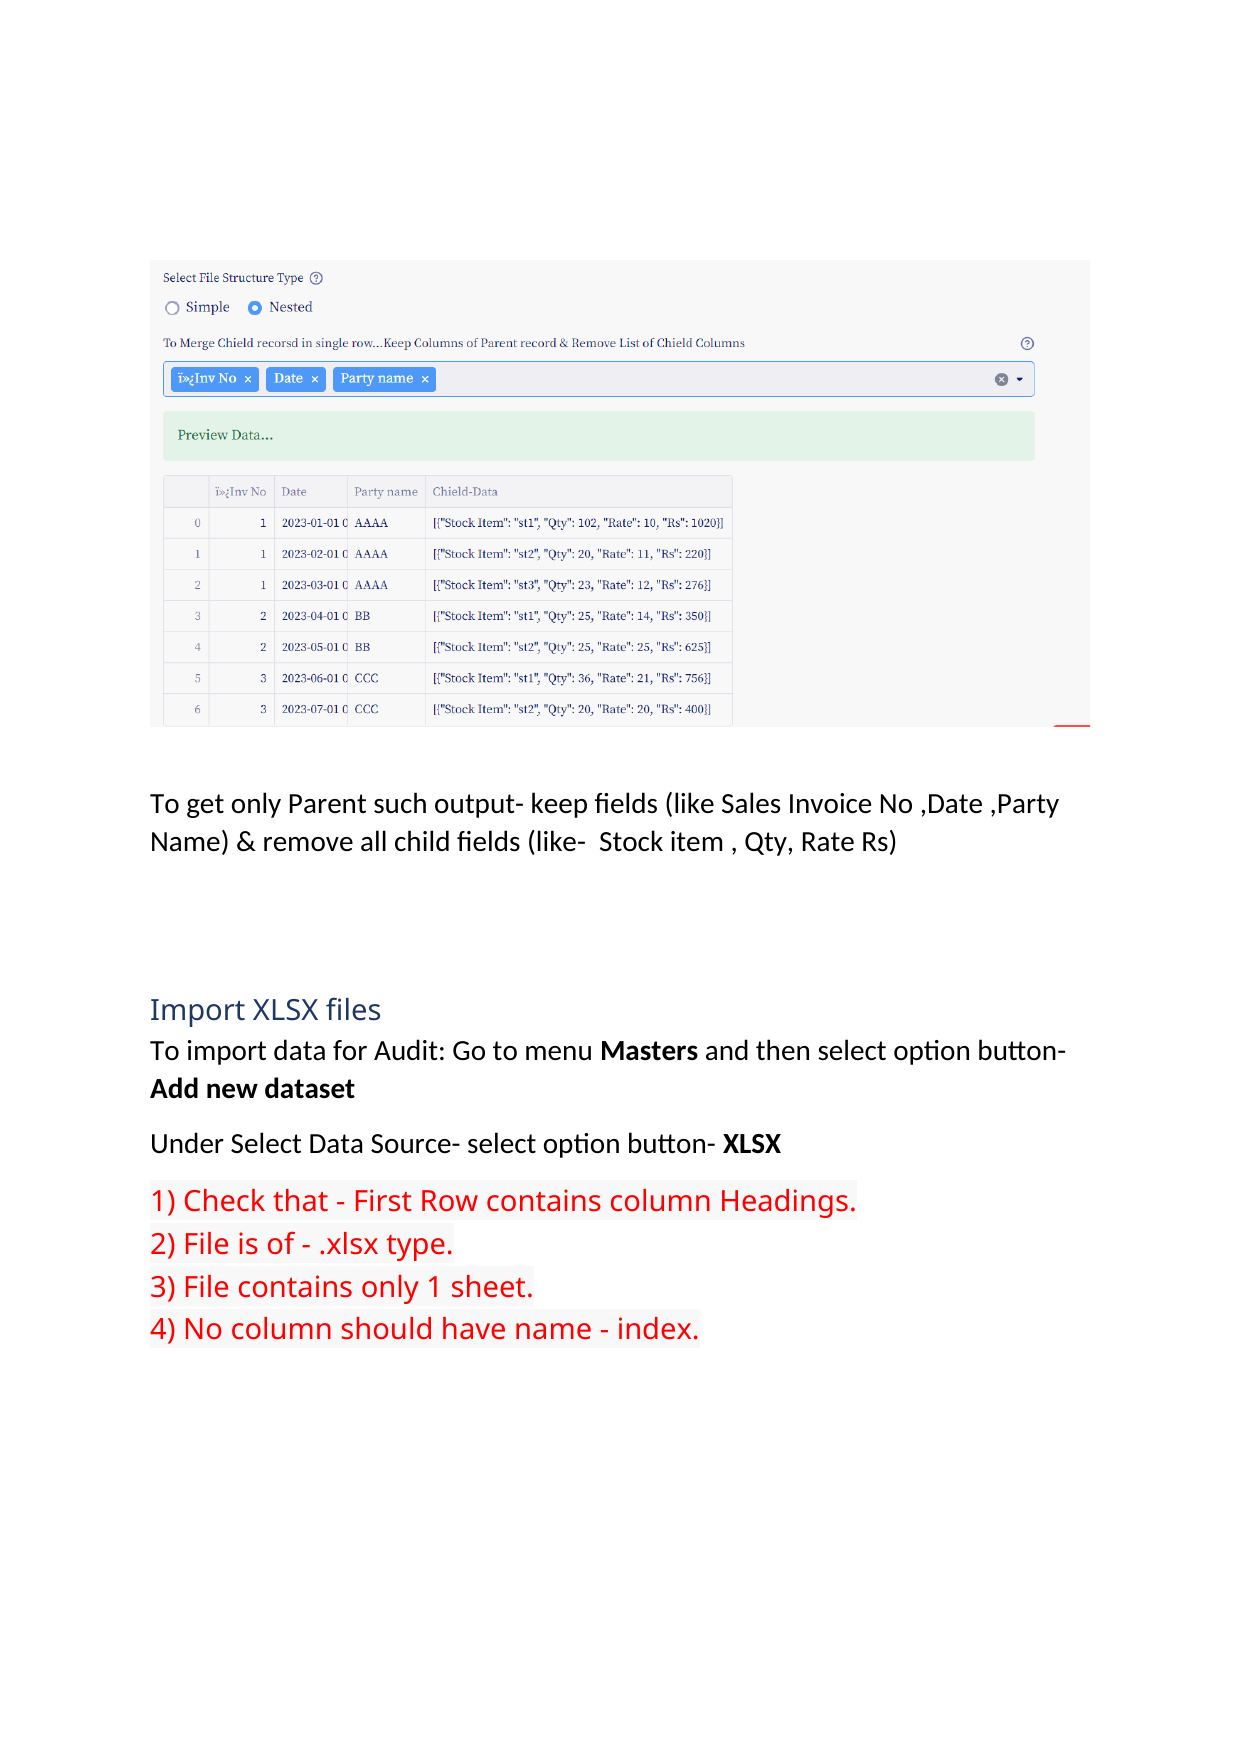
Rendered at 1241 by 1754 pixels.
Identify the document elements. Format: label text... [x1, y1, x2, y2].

subtitle Import XLSX files [150, 989, 1090, 1028]
text To import data for Audit: Go to menu Masters and then select option button- Add new dataset [150, 1032, 1090, 1106]
picture [150, 260, 1091, 727]
text Under Select Data Source- select option button- XLSX [150, 1125, 1090, 1161]
text To get only Parent such output- keep fields (like Sales Invoice No ,Date ,Party Name) & remove all child fields (like- Stock item , Qty, Rate Rs) [150, 785, 1090, 859]
text 1) Check that - First Row contains column Headings. 2) File is of - .xlsx type. 3) File contains only 1 sheet. 4) No column should have name - index. [150, 1180, 1090, 1348]
